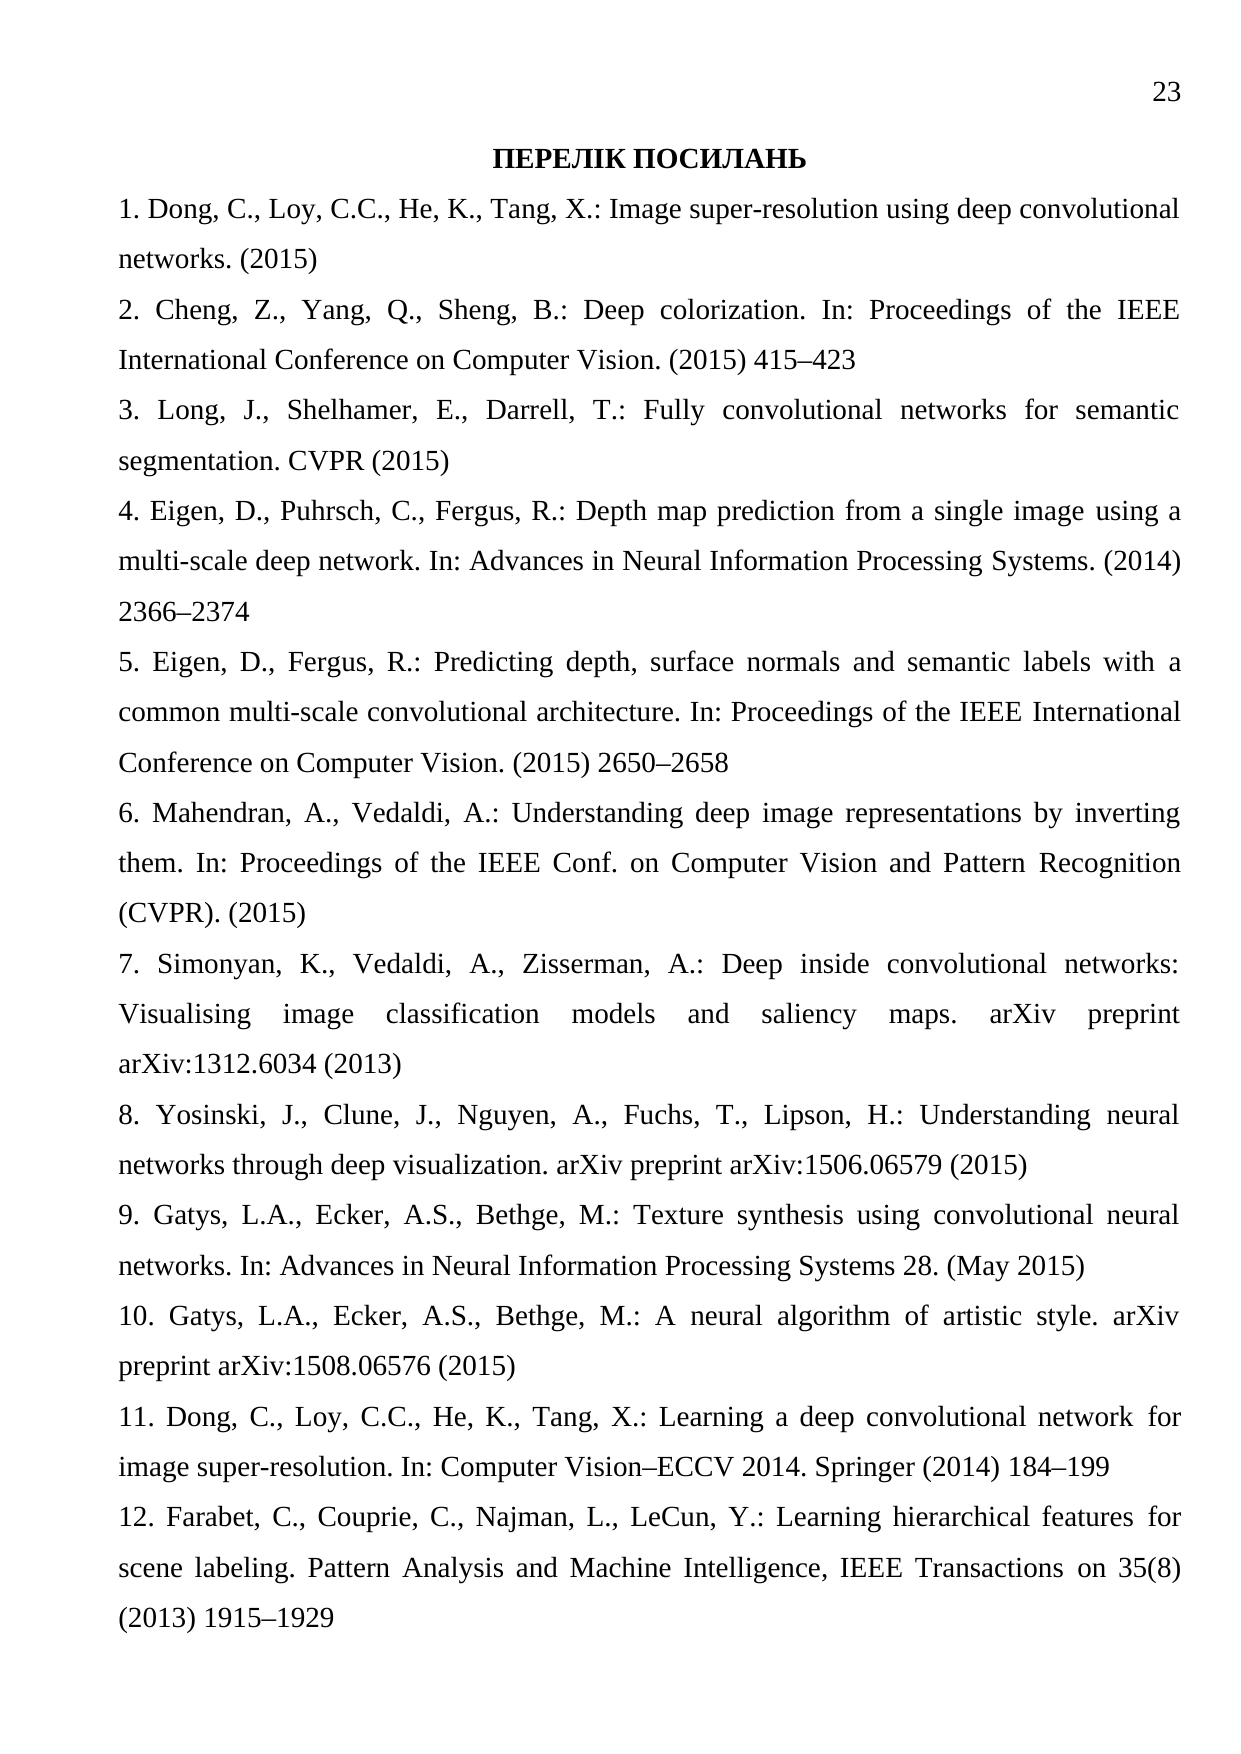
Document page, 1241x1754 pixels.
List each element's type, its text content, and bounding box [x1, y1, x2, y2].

list 8. Yosinski, J., Clune, J., Nguyen, A., Fuchs, T., Lipson, H.: Understanding neural networks through deep visualization. arXiv preprint arXiv:1506.06579 (2015) [118, 1097, 1181, 1181]
list 7. Simonyan, K., Vedaldi, A., Zisserman, A.: Deep inside convolutional networks: Visualising image classification models and saliency maps. arXiv preprint arXiv:1312.6034 (2013) [118, 946, 1181, 1080]
list 1. Dong, C., Loy, C.C., He, K., Tang, X.: Image super-resolution using deep convolutional networks. (2015) [118, 191, 1181, 275]
list 12. Farabet, C., Couprie, C., Najman, L., LeCun, Y.: Learning hierarchical features for scene labeling. Pattern Analysis and Machine Intelligence, IEEE Transactions on 35(8) (2013) 1915–1929 [118, 1499, 1181, 1633]
list 2. Cheng, Z., Yang, Q., Sheng, B.: Deep colorization. In: Proceedings of the IEEE International Conference on Computer Vision. (2015) 415–423 [118, 292, 1181, 376]
list 11. Dong, C., Loy, C.C., He, K., Tang, X.: Learning a deep convolutional network for image super-resolution. In: Computer Vision–ECCV 2014. Springer (2014) 184–199 [118, 1399, 1181, 1483]
list 9. Gatys, L.A., Ecker, A.S., Bethge, M.: Texture synthesis using convolutional neural networks. In: Advances in Neural Information Processing Systems 28. (May 2015) [118, 1197, 1181, 1281]
list 4. Eigen, D., Puhrsch, C., Fergus, R.: Depth map prediction from a single image using a multi-scale deep network. In: Advances in Neural Information Processing Systems. (2014) 2366–2374 [118, 493, 1181, 627]
text Перелік посилань [118, 141, 1181, 174]
list 6. Mahendran, A., Vedaldi, A.: Understanding deep image representations by inverting them. In: Proceedings of the IEEE Conf. on Computer Vision and Pattern Recognition (CVPR). (2015) [118, 795, 1181, 929]
list 5. Eigen, D., Fergus, R.: Predicting depth, surface normals and semantic labels with a common multi-scale convolutional architecture. In: Proceedings of the IEEE International Conference on Computer Vision. (2015) 2650–2658 [118, 644, 1181, 778]
list 10. Gatys, L.A., Ecker, A.S., Bethge, M.: A neural algorithm of artistic style. arXiv preprint arXiv:1508.06576 (2015) [118, 1298, 1181, 1382]
list 3. Long, J., Shelhamer, E., Darrell, T.: Fully convolutional networks for semantic segmentation. CVPR (2015) [118, 392, 1181, 476]
